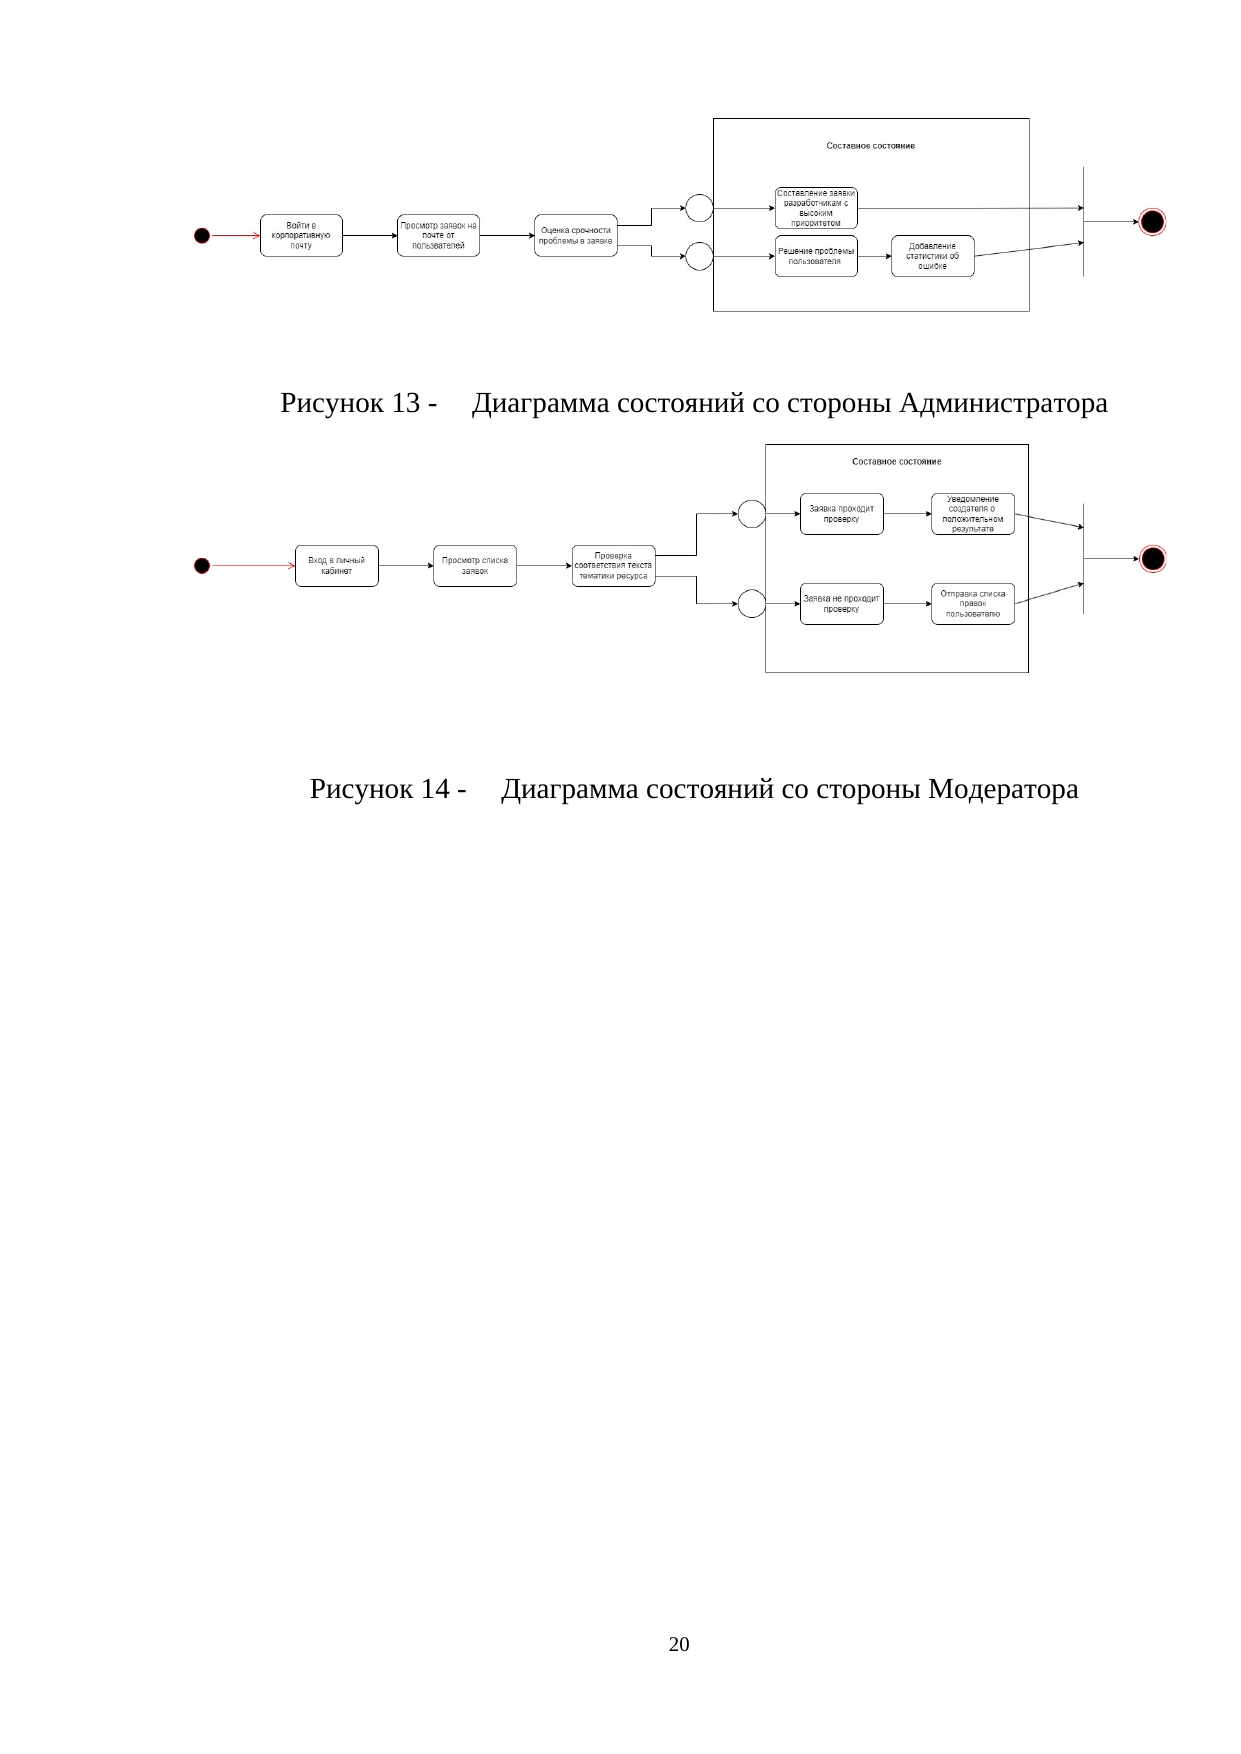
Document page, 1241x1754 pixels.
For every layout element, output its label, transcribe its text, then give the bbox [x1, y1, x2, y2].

text Диаграмма состояний со стороны Модератора [289, 771, 1181, 804]
text Диаграмма состояний со стороны Администратора [289, 385, 1181, 418]
picture [192, 444, 1167, 673]
picture [192, 118, 1167, 312]
